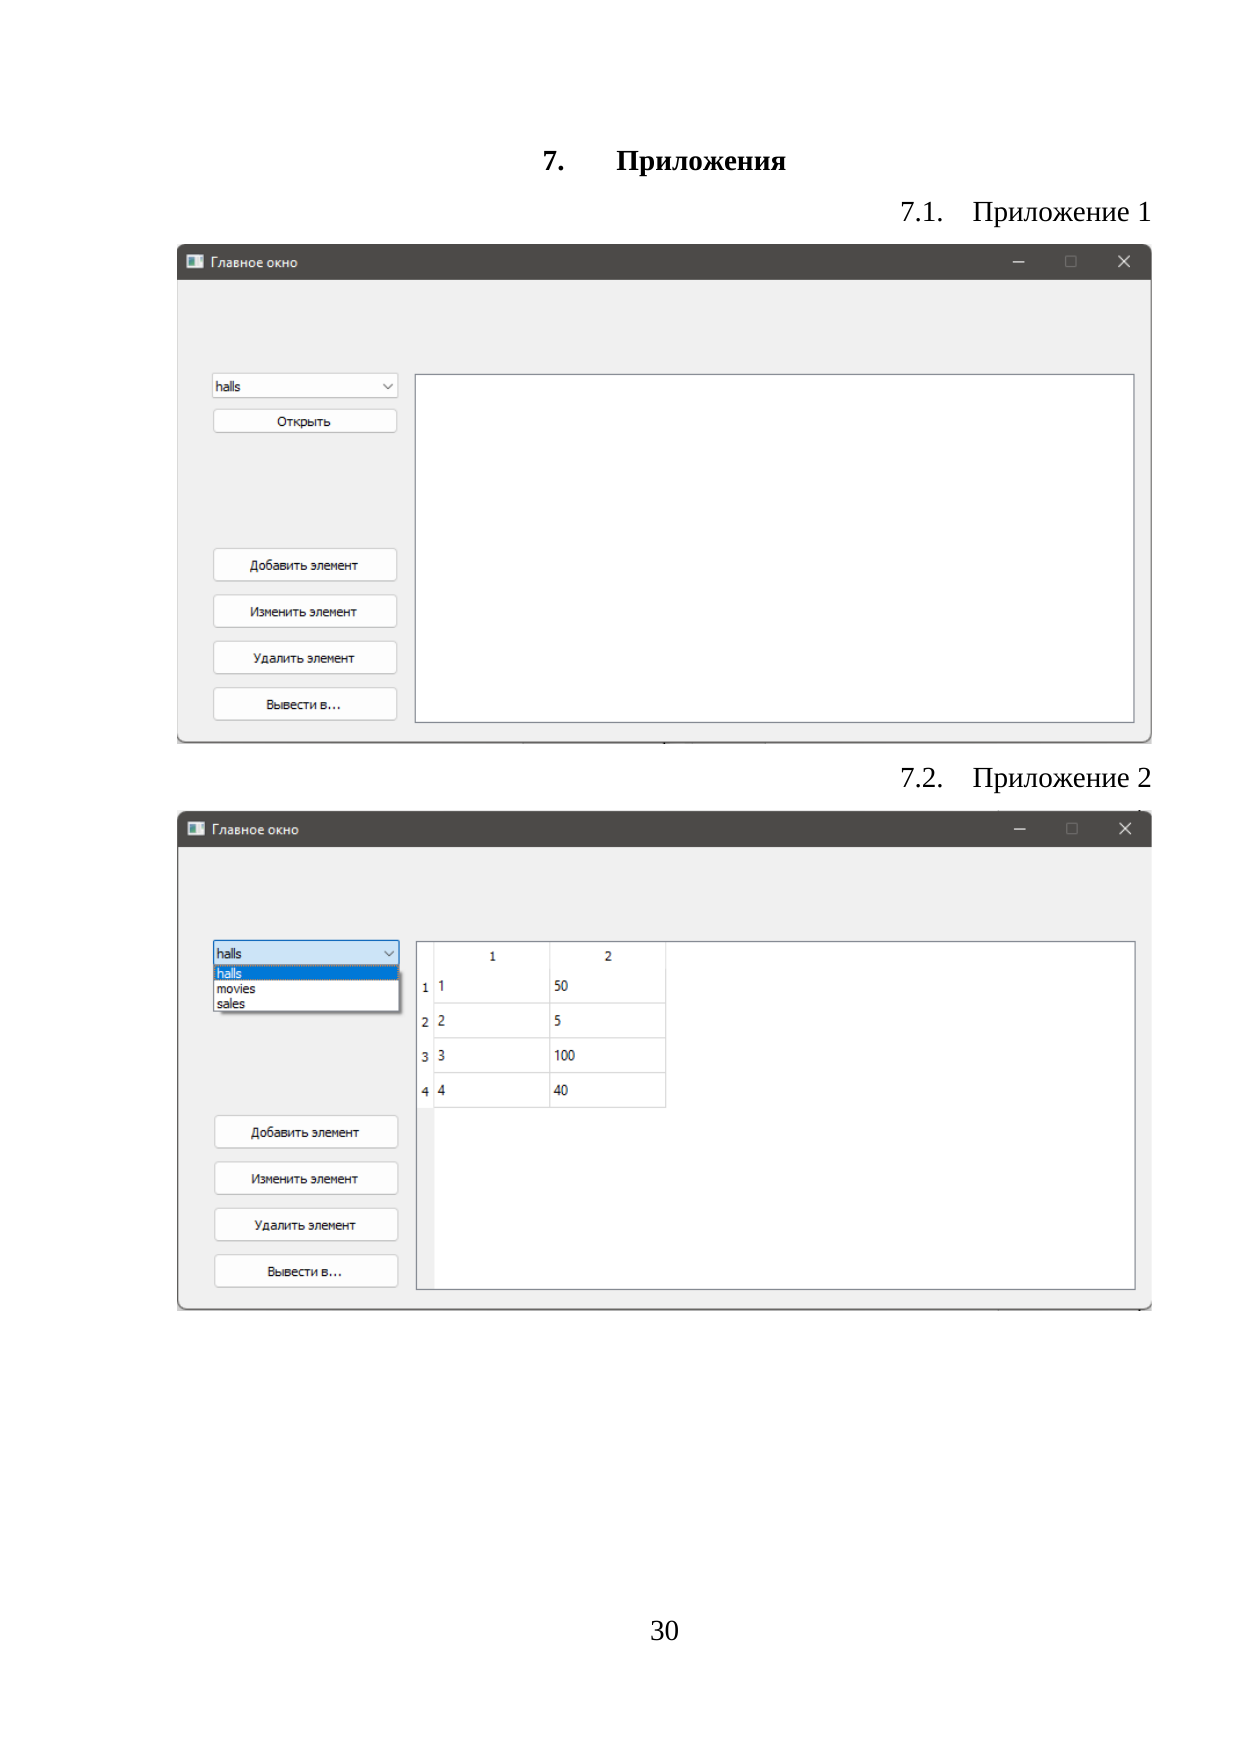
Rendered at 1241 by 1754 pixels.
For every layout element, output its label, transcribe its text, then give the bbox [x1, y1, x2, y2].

subtitle Приложения [177, 143, 1152, 177]
picture [177, 810, 1152, 1311]
list Приложение 2 [177, 760, 1152, 793]
picture [177, 244, 1152, 744]
list Приложение 1 [177, 194, 1152, 227]
